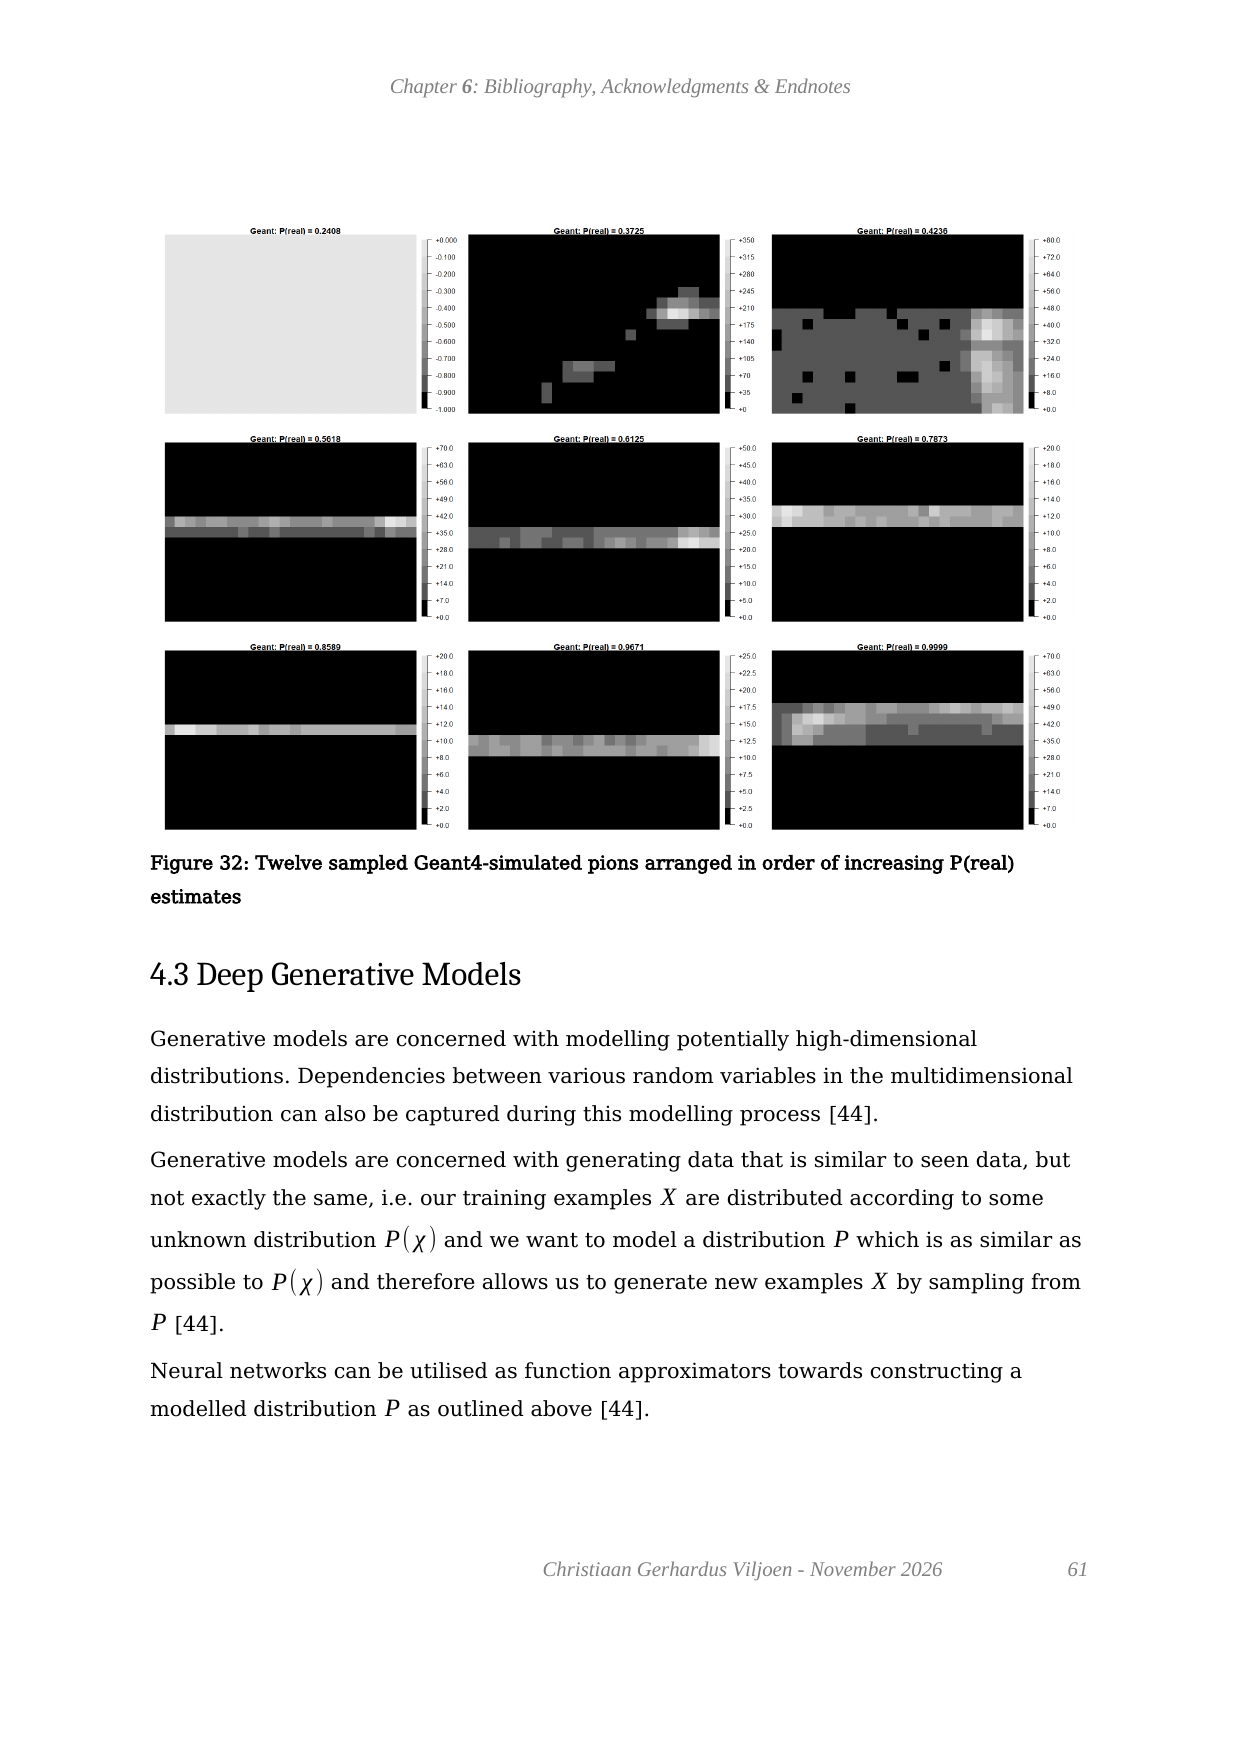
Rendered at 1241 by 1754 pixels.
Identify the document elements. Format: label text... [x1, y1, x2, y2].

text Generative models are concerned with modelling potentially high-dimensional distributions. Dependencies between various random variables in the multidimensional distribution can also be captured during this modelling process . [150, 1026, 1090, 1126]
picture [164, 642, 1076, 830]
text Figure 32: Twelve sampled Geant4-simulated pions arranged in order of increasing P(real) estimates [150, 851, 1090, 907]
text Neural networks can be utilised as function approximators towards constructing a modelled distribution as outlined above . [150, 1357, 1090, 1423]
list Deep Generative Models [150, 956, 1090, 994]
picture [164, 226, 1076, 414]
picture [164, 434, 1076, 622]
text Generative models are concerned with generating data that is similar to seen data, but not exactly the same, i.e. our training examples are distributed according to some unknown distribution and we want to model a distribution which is as similar as possible to and therefore allows us to generate new examples by sampling from . [150, 1146, 1090, 1337]
